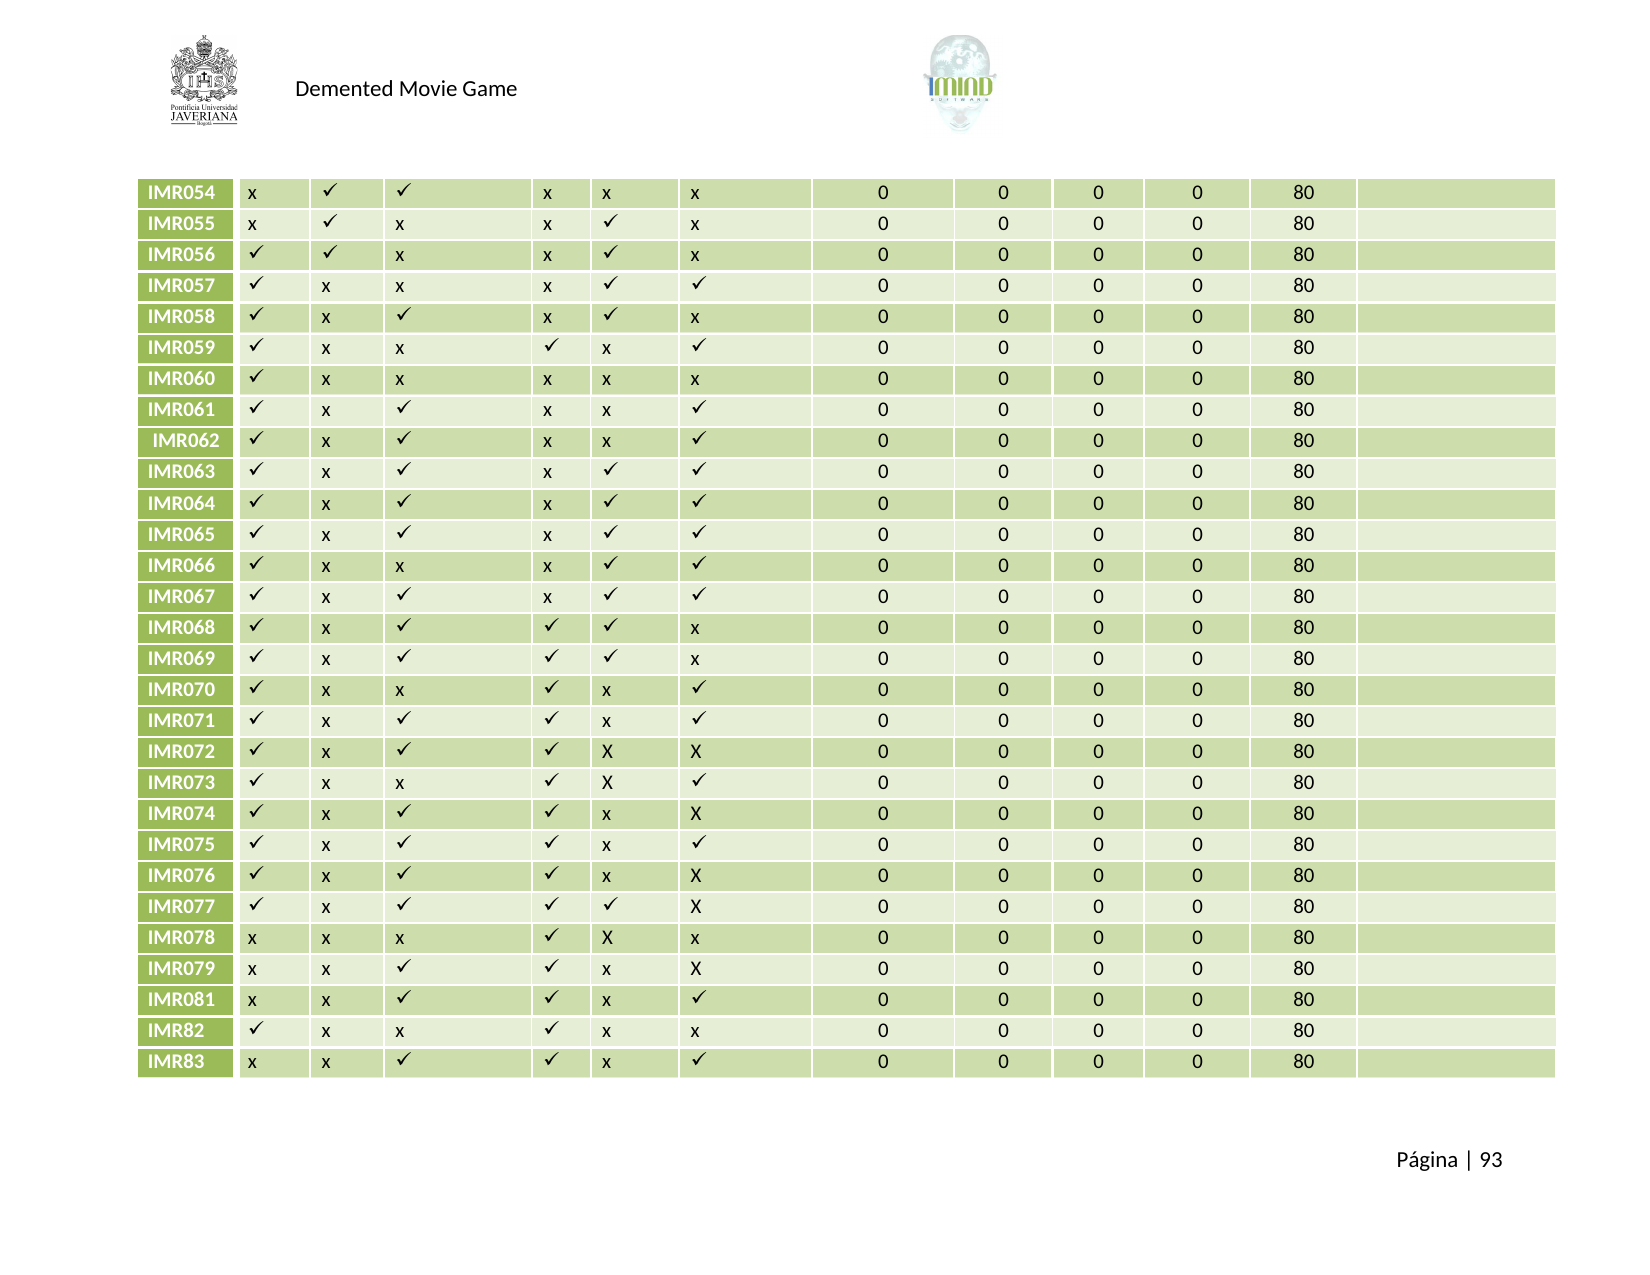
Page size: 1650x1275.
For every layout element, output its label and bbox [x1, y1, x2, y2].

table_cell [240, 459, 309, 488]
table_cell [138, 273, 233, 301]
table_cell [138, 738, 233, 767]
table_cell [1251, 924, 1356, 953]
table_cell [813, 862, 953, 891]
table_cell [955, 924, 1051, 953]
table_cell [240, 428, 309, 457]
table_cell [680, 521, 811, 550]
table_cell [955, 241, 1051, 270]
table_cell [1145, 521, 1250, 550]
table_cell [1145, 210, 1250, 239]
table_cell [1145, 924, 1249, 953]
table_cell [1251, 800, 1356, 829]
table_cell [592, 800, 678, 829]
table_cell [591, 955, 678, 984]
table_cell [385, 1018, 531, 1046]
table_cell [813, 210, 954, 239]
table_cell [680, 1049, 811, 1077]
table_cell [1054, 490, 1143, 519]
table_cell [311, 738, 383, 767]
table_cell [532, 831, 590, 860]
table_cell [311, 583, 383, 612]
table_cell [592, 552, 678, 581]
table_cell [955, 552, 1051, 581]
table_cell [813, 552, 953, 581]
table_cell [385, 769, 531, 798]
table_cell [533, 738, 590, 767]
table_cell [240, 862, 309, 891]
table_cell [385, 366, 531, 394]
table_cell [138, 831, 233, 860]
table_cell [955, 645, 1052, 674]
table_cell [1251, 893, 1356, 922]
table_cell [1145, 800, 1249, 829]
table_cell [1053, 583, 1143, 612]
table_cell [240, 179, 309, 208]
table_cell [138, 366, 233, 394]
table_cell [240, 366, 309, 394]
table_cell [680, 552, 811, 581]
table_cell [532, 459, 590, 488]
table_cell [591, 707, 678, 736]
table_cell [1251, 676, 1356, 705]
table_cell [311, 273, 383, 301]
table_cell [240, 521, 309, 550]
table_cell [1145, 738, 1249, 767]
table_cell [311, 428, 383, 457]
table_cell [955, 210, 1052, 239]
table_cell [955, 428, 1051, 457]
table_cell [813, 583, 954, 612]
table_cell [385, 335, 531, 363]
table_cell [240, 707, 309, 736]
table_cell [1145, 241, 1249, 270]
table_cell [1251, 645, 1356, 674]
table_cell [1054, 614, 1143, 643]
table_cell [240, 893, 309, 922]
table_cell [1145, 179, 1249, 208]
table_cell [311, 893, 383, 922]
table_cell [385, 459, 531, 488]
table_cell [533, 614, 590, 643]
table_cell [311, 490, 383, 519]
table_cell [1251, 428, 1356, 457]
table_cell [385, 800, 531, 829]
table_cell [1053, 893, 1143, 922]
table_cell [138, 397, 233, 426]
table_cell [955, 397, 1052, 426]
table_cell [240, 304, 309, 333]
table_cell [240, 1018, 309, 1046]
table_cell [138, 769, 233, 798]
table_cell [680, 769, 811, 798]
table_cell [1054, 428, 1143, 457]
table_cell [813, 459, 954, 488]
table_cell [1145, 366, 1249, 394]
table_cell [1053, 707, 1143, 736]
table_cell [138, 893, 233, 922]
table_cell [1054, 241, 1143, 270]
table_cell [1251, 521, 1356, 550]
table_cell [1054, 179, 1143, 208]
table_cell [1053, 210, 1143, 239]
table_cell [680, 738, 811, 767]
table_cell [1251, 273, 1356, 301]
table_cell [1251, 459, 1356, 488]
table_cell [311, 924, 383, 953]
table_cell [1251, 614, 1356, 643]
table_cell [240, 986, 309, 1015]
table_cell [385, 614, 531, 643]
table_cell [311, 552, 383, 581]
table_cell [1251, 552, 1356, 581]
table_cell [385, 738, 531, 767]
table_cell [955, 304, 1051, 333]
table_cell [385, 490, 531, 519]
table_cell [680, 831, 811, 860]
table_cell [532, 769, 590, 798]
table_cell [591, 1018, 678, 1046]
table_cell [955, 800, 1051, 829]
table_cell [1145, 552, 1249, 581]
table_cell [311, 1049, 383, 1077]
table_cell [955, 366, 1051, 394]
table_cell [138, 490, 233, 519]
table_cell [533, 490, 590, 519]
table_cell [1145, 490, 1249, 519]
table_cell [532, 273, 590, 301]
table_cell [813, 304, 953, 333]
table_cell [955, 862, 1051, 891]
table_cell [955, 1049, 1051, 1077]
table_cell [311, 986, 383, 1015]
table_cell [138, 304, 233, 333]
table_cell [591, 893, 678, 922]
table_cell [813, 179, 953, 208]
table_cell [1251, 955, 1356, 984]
picture [922, 35, 1003, 138]
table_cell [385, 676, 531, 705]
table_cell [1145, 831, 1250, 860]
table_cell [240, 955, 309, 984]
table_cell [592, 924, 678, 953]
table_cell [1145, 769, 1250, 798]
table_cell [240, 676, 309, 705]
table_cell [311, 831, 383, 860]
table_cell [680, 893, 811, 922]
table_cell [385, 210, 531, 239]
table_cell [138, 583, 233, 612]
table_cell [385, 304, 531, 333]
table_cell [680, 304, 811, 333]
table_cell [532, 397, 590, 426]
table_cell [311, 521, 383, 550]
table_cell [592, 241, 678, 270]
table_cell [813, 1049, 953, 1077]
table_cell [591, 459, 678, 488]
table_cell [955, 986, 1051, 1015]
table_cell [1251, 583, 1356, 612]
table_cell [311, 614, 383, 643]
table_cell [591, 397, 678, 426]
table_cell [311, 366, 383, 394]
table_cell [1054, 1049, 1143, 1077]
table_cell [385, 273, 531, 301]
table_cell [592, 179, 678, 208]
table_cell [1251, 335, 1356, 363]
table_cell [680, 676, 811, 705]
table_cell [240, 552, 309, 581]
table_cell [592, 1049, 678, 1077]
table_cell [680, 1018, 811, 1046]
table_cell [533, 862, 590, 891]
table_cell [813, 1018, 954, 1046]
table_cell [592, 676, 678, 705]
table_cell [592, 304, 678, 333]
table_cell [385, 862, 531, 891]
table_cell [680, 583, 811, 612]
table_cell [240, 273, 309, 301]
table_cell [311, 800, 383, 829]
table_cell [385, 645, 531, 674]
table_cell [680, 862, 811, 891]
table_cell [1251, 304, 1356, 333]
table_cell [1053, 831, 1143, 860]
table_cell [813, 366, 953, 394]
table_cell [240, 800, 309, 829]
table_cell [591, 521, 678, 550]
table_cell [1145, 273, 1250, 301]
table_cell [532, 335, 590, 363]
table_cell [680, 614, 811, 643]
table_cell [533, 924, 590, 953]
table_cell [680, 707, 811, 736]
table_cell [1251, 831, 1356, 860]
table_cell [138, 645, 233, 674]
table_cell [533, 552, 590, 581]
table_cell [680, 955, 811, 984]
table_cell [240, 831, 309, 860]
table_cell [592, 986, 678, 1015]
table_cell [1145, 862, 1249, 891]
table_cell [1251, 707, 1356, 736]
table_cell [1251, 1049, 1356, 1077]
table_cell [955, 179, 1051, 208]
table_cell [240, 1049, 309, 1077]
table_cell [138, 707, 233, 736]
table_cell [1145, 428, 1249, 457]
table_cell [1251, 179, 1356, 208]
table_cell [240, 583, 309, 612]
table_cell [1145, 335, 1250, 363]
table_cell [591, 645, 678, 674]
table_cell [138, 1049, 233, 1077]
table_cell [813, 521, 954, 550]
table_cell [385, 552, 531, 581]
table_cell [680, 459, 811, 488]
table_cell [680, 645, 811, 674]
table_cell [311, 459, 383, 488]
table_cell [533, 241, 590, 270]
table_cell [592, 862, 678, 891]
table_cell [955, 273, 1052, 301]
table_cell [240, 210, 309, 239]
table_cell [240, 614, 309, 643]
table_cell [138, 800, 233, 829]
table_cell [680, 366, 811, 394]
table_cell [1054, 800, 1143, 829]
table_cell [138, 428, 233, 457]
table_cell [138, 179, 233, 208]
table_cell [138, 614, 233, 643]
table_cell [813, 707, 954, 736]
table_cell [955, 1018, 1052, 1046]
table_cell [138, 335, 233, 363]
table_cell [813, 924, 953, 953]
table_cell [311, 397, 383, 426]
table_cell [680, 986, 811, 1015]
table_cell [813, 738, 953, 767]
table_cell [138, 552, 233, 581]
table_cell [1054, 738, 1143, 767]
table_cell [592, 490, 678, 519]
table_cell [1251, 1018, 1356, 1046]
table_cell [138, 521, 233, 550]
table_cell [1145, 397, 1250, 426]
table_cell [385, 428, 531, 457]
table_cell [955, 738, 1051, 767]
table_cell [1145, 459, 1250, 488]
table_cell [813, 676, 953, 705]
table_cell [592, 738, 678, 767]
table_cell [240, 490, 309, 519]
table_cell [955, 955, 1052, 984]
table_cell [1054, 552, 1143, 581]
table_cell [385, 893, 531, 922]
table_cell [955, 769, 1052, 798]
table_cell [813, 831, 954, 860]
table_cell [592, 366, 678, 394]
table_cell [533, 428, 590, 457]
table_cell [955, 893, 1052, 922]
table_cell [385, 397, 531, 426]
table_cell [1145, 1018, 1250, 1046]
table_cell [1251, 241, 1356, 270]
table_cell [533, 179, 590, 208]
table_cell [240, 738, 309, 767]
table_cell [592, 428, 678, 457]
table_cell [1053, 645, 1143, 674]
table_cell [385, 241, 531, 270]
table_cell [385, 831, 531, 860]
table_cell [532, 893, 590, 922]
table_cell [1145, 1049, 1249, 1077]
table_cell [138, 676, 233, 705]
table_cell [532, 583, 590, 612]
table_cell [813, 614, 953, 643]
picture [170, 35, 238, 126]
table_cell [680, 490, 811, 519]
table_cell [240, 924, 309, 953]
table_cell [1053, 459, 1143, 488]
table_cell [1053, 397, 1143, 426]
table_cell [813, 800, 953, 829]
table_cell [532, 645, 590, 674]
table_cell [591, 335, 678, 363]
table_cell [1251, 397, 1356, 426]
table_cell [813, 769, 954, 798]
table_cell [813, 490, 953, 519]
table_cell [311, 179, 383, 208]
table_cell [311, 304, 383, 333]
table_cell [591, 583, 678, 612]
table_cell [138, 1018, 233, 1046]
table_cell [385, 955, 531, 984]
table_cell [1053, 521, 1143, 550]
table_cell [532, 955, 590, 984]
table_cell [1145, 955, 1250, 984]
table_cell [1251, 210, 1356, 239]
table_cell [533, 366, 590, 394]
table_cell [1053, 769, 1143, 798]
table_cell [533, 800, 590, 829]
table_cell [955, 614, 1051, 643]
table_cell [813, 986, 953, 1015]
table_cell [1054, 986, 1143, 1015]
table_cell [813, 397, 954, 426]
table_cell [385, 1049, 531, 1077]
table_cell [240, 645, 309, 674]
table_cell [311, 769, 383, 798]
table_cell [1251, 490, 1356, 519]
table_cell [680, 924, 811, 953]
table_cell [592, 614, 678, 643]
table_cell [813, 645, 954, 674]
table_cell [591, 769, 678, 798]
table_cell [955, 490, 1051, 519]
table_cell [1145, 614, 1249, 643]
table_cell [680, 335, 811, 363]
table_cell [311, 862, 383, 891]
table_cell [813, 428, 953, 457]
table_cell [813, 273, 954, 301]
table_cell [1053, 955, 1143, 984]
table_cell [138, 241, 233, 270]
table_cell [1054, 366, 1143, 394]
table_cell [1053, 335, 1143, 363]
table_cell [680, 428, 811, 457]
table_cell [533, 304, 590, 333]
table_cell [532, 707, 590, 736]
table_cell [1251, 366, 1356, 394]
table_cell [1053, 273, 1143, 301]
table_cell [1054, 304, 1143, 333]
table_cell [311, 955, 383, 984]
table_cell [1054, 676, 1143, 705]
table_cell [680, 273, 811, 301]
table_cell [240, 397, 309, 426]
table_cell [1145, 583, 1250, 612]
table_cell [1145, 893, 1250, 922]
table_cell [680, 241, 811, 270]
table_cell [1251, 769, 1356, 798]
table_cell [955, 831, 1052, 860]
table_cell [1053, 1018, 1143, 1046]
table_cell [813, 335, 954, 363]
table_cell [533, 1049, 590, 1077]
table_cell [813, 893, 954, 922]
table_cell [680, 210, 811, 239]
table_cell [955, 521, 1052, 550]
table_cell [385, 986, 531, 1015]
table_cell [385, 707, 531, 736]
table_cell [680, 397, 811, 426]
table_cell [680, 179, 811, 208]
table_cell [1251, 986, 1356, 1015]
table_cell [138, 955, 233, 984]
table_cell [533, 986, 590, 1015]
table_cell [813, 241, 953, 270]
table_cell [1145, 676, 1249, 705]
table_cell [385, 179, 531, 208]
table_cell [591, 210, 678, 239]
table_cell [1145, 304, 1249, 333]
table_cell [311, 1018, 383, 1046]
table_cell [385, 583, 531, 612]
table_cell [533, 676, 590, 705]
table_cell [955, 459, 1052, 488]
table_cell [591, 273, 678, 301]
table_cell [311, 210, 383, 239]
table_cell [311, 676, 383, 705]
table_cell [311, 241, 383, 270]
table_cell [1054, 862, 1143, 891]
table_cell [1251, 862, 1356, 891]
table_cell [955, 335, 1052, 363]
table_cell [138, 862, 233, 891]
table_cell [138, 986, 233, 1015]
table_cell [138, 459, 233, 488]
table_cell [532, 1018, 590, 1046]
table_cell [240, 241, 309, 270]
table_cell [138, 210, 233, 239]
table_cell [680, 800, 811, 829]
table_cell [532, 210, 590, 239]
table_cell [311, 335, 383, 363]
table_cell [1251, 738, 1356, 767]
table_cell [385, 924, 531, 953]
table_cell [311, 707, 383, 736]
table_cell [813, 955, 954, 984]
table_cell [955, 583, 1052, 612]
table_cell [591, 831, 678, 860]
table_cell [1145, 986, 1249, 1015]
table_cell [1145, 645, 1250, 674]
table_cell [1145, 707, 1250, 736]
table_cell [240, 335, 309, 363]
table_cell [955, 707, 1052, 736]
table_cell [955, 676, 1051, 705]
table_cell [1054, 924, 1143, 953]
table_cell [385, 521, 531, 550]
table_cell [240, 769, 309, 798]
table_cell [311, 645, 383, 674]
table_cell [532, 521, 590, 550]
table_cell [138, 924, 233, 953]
